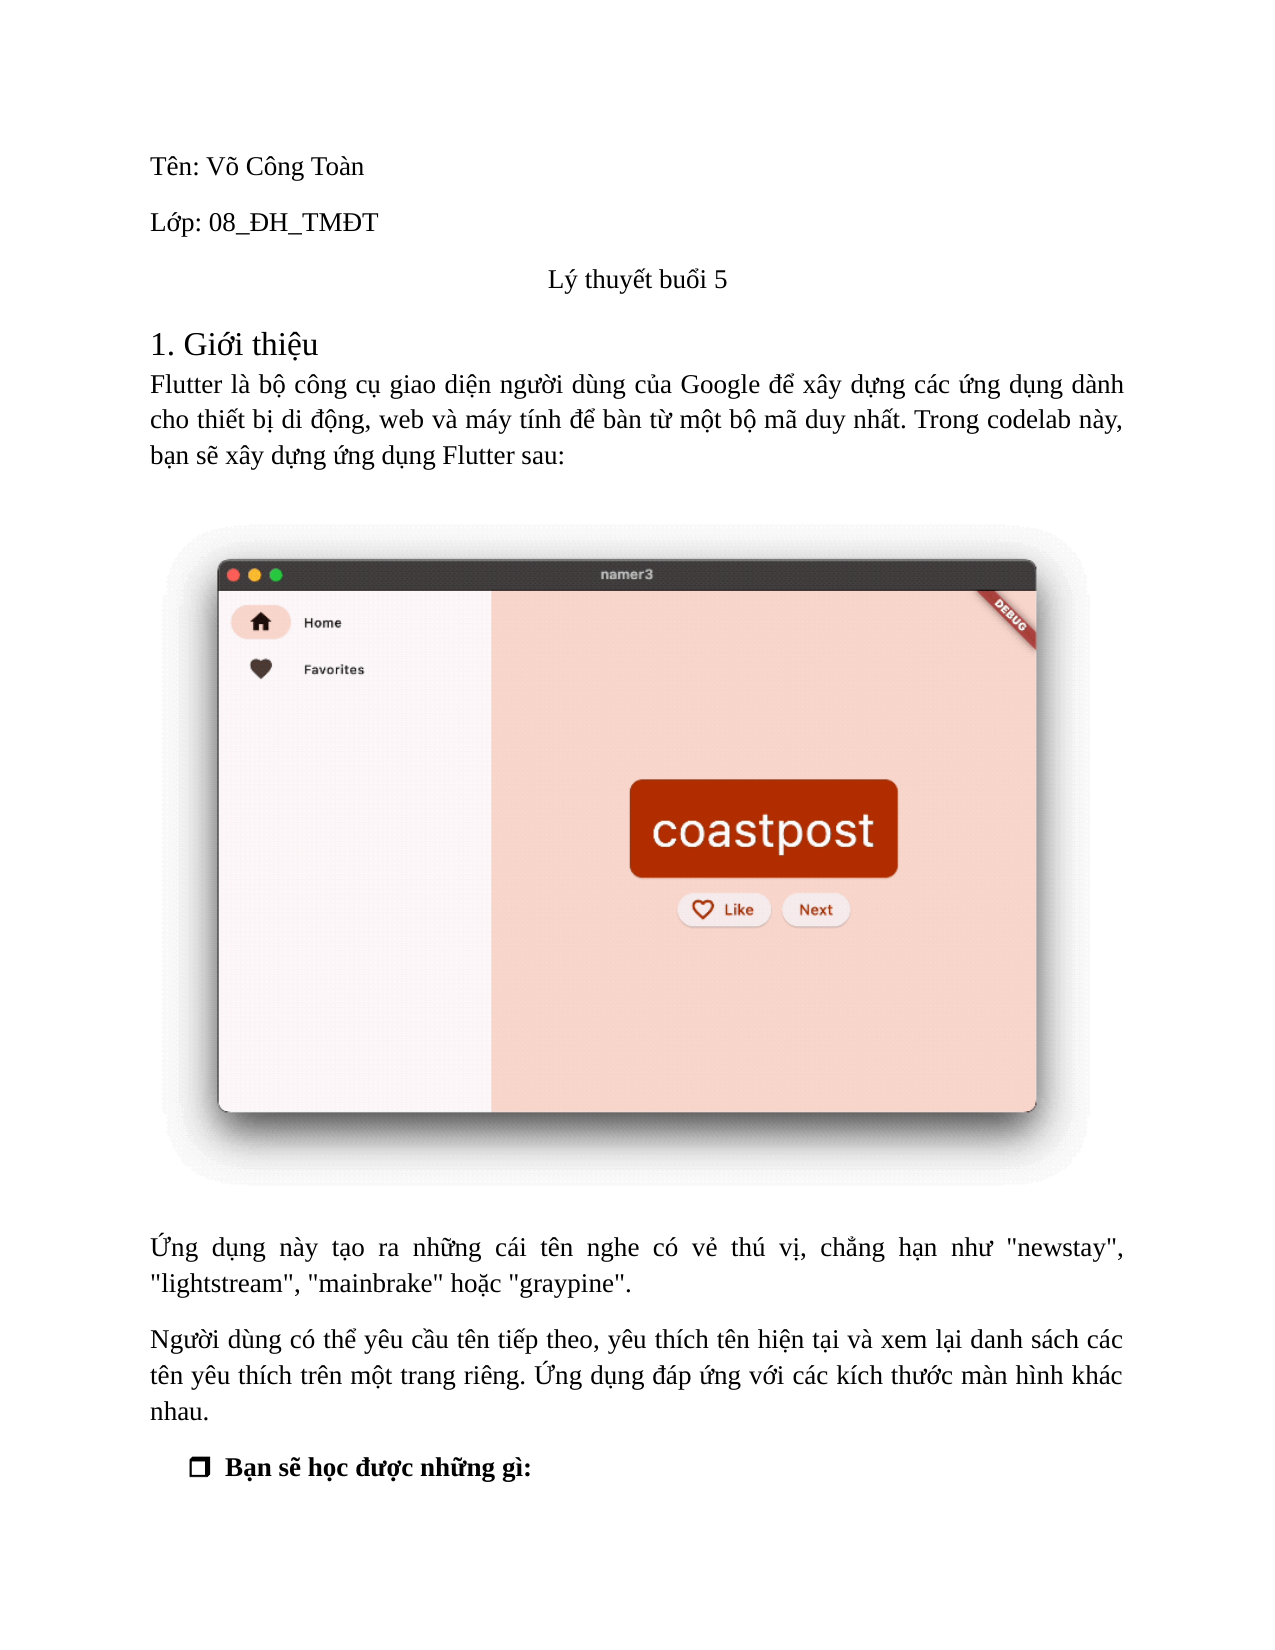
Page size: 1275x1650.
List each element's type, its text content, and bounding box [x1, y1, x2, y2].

text Ứng dụng này tạo ra những cái tên nghe có vẻ thú vị, chẳng hạn như "newstay", "lightstream", "mainbrake" hoặc "graypine". [150, 1231, 1125, 1298]
text Người dùng có thể yêu cầu tên tiếp theo, yêu thích tên hiện tại và xem lại danh sách các tên yêu thích trên một trang riêng. Ứng dụng đáp ứng với các kích thước màn hình khác nhau. [150, 1323, 1125, 1426]
text Lý thuyết buổi 5 [150, 263, 1125, 294]
subtitle 1. Giới thiệu [150, 324, 1125, 362]
text Lớp: 08_ĐH_TMĐT [150, 207, 1125, 238]
list Bạn sẽ học được những gì: [187, 1451, 1125, 1483]
picture [150, 496, 1091, 1206]
text Tên: Võ Công Toàn [150, 150, 1125, 181]
text Flutter là bộ công cụ giao diện người dùng của Google để xây dựng các ứng dụng dành cho thiết bị di động, web và máy tính để bàn từ một bộ mã duy nhất. Trong codelab này, bạn sẽ xây dựng ứng dụng Flutter sau: [150, 368, 1125, 471]
